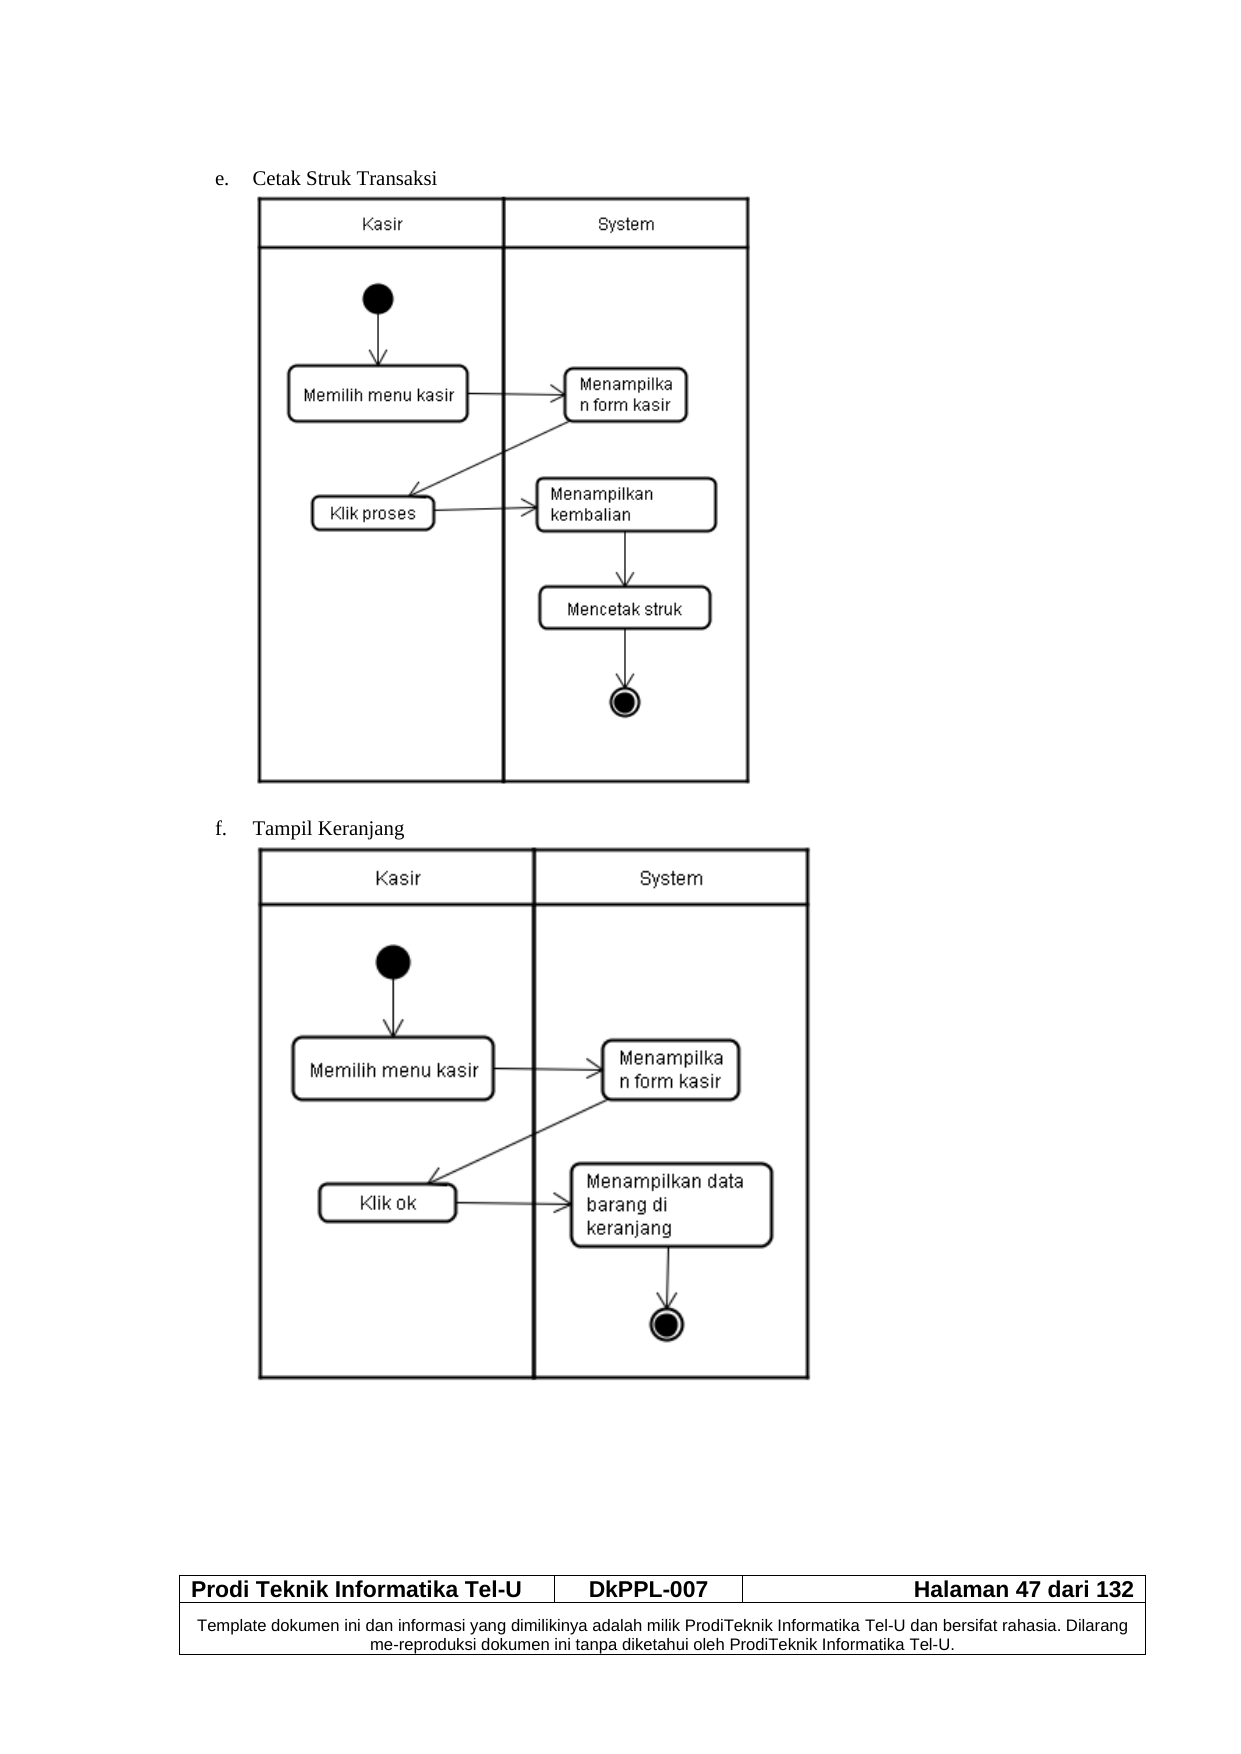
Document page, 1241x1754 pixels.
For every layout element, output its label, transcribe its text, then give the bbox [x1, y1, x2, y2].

list Tampil Keranjang [215, 816, 1122, 840]
list Cetak Struk Transaksi [215, 166, 1122, 190]
picture [252, 840, 818, 1388]
picture [252, 190, 757, 792]
